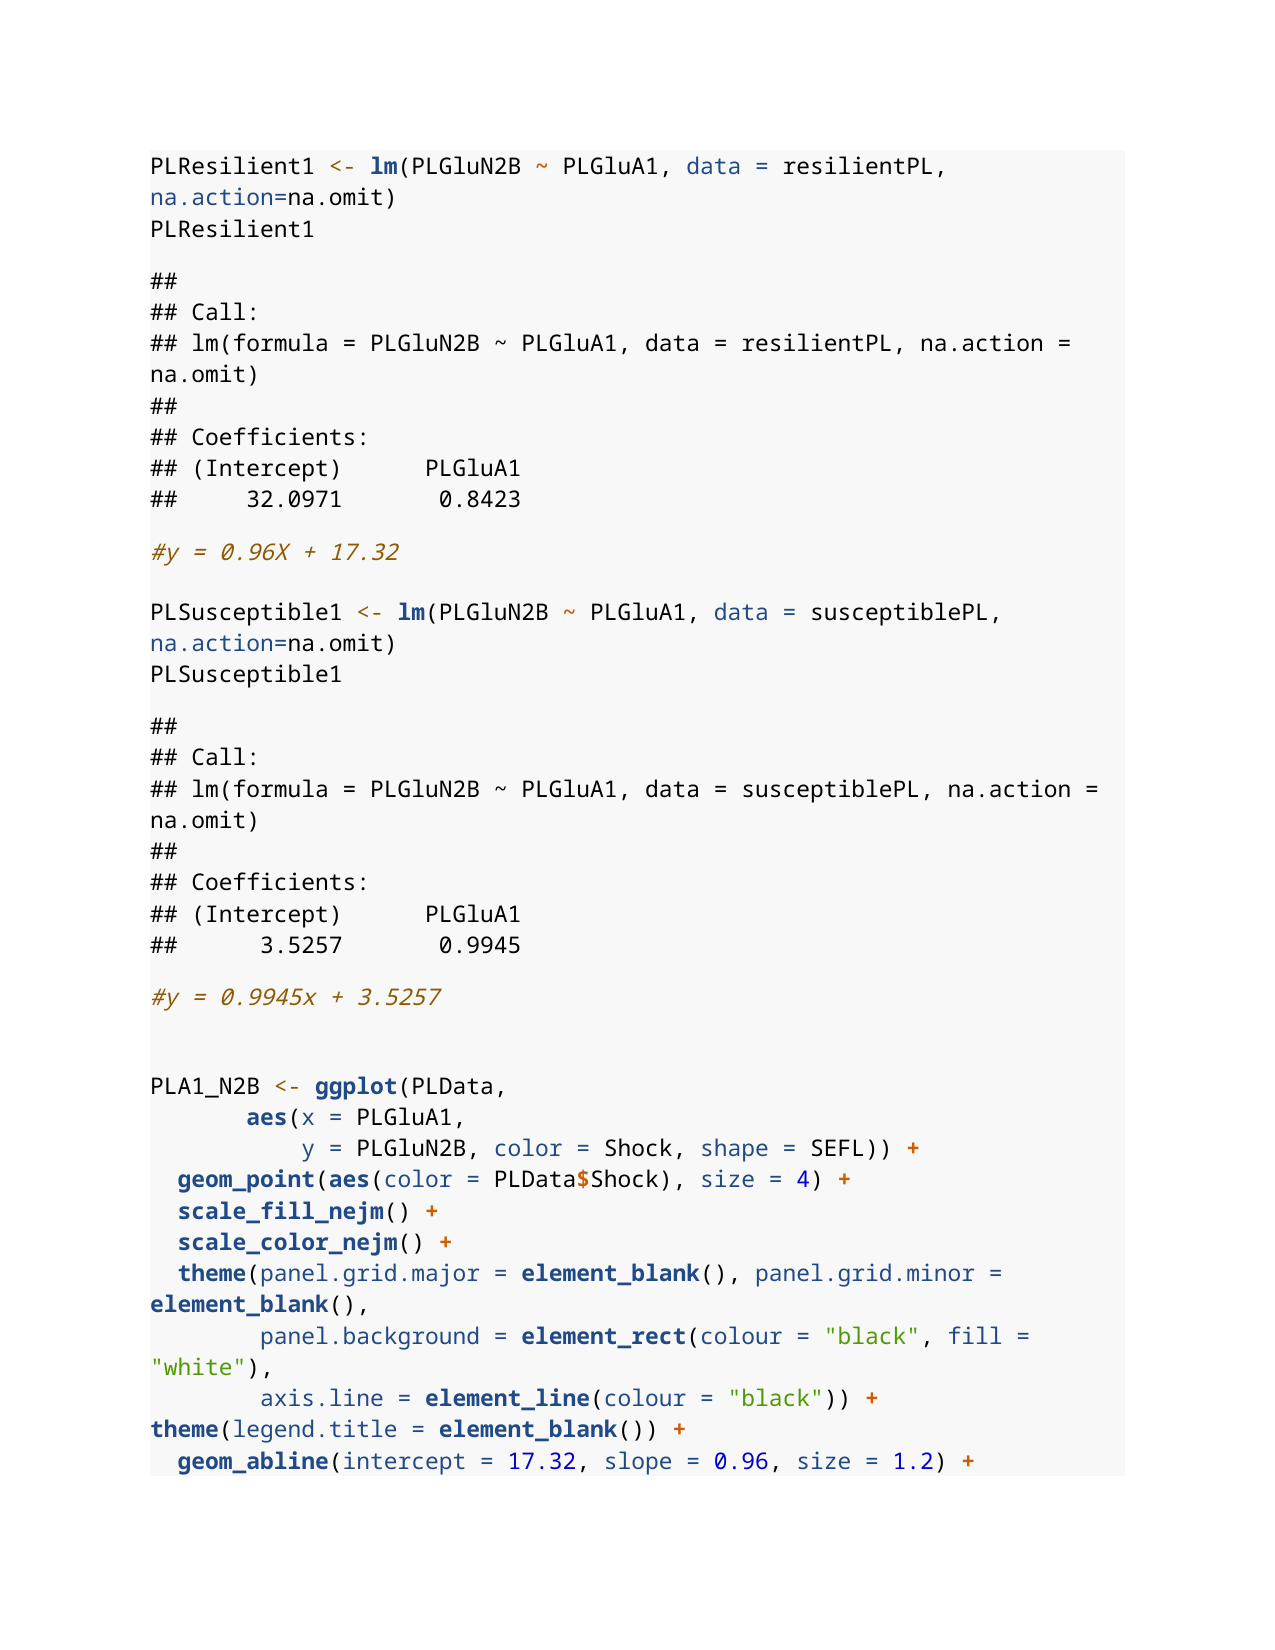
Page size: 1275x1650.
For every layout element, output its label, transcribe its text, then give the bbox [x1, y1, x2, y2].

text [150, 150, 1125, 244]
text ## ## Call: ## lm(formula = PLGluN2B ~ PLGluA1, data = susceptiblePL, na.action = na.omit) ## ## Coefficients: ## (Intercept) PLGluA1 ## 3.5257 0.9945 [150, 710, 1125, 960]
text ## ## Call: ## lm(formula = PLGluN2B ~ PLGluA1, data = resilientPL, na.action = na.omit) ## ## Coefficients: ## (Intercept) PLGluA1 ## 32.0971 0.8423 [150, 264, 1125, 514]
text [150, 981, 1125, 1476]
text #y = 0.96X + 17.32 PLSusceptible1 <- lm(PLGluN2B ~ PLGluA1, data = susceptiblePL, na.action=na.omit) PLSusceptible1 [150, 535, 1125, 689]
